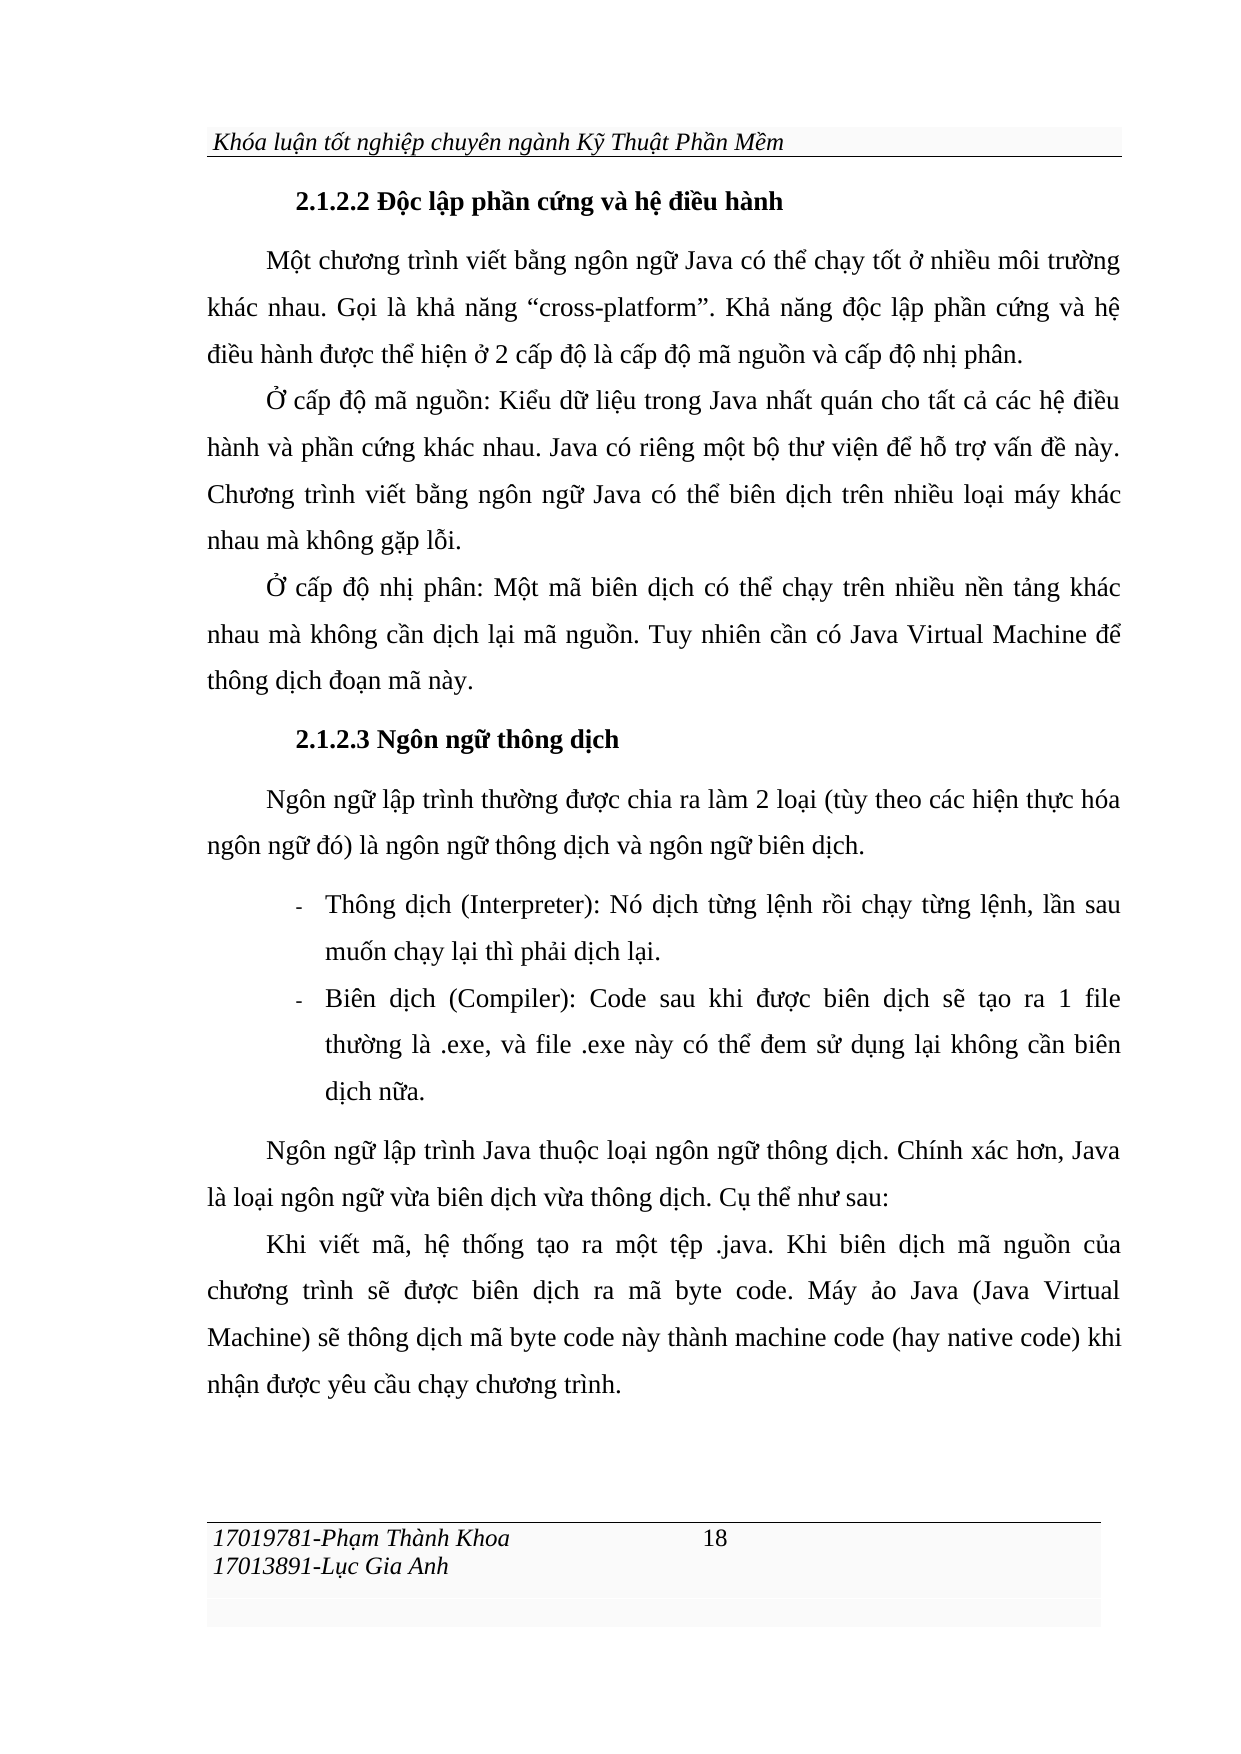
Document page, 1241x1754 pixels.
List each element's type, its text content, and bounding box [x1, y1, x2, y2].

subtitle Độc lập phần cứng và hệ điều hành [295, 185, 1122, 216]
text Ngôn ngữ lập trình thường được chia ra làm 2 loại (tùy theo các hiện thực hóa ngôn ngữ đó) là ngôn ngữ thông dịch và ngôn ngữ biên dịch. [207, 783, 1122, 861]
list Thông dịch (Interpreter): Nó dịch từng lệnh rồi chạy từng lệnh, lần sau muốn chạy lại thì phải dịch lại. [295, 889, 1122, 966]
text Ngôn ngữ lập trình Java thuộc loại ngôn ngữ thông dịch. Chính xác hơn, Java là loại ngôn ngữ vừa biên dịch vừa thông dịch. Cụ thể như sau: [207, 1134, 1122, 1212]
text Một chương trình viết bằng ngôn ngữ Java có thể chạy tốt ở nhiều môi trường khác nhau. Gọi là khả năng “cross-platform”. Khả năng độc lập phần cứng và hệ điều hành được thể hiện ở 2 cấp độ là cấp độ mã nguồn và cấp độ nhị phân. [207, 244, 1122, 369]
text Ở cấp độ mã nguồn: Kiểu dữ liệu trong Java nhất quán cho tất cả các hệ điều hành và phần cứng khác nhau. Java có riêng một bộ thư viện để hỗ trợ vấn đề này. Chương trình viết bằng ngôn ngữ Java có thể biên dịch trên nhiều loại máy khác nhau mà không gặp lỗi. [207, 384, 1122, 556]
subtitle Ngôn ngữ thông dịch [295, 724, 1122, 755]
text Ở cấp độ nhị phân: Một mã biên dịch có thể chạy trên nhiều nền tảng khác nhau mà không cần dịch lại mã nguồn. Tuy nhiên cần có Java Virtual Machine để thông dịch đoạn mã này. [207, 571, 1122, 696]
list Biên dịch (Compiler): Code sau khi được biên dịch sẽ tạo ra 1 file thường là .exe, và file .exe này có thể đem sử dụng lại không cần biên dịch nữa. [295, 982, 1122, 1106]
text Khi viết mã, hệ thống tạo ra một tệp .java. Khi biên dịch mã nguồn của chương trình sẽ được biên dịch ra mã byte code. Máy ảo Java (Java Virtual Machine) sẽ thông dịch mã byte code này thành machine code (hay native code) khi nhận được yêu cầu chạy chương trình. [207, 1228, 1122, 1399]
